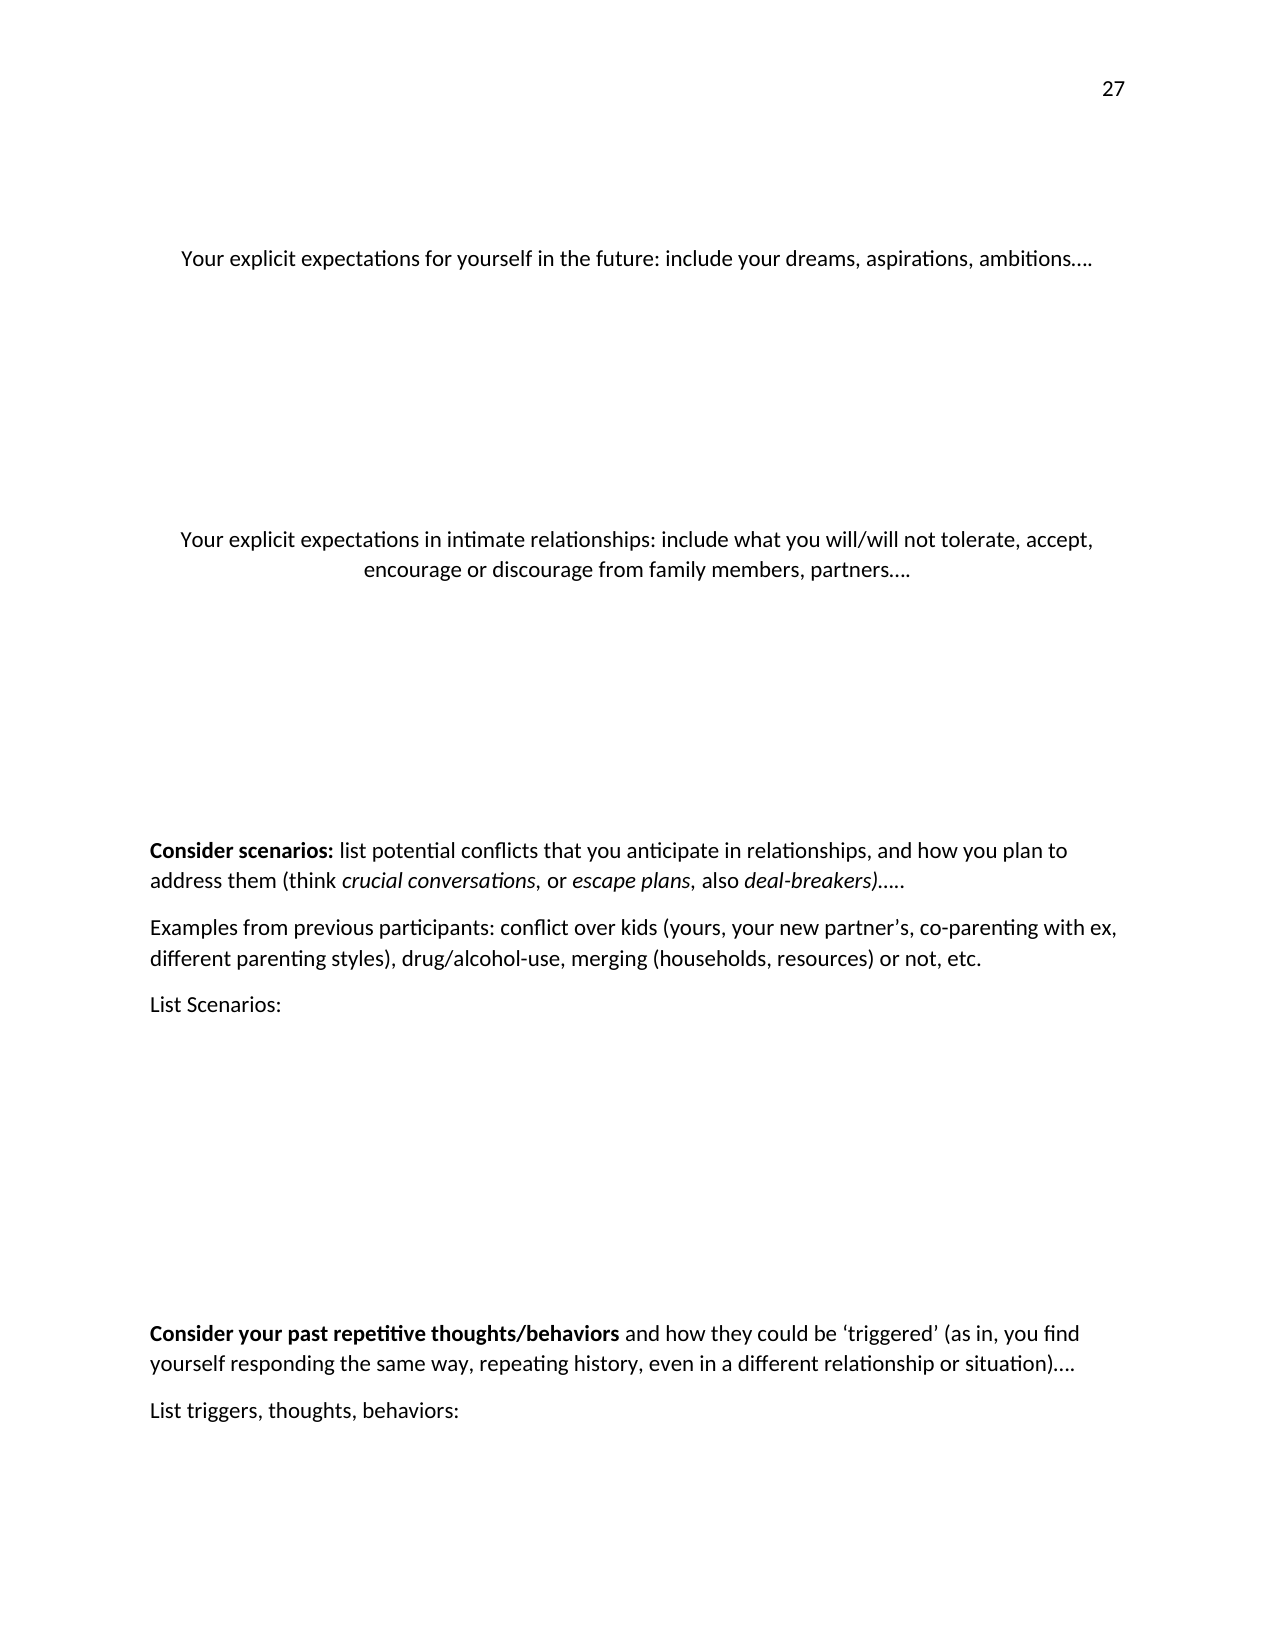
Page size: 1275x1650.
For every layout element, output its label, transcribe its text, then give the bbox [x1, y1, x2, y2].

text List Scenarios: [150, 991, 1125, 1019]
text Your explicit expectations in intimate relationships: include what you will/will not tolerate, accept, encourage or discourage from family members, partners…. [150, 525, 1125, 583]
text List triggers, thoughts, behaviors: [150, 1396, 1125, 1424]
text Examples from previous participants: conflict over kids (yours, your new partner’s, co-parenting with ex, different parenting styles), drug/alcohol-use, merging (households, resources) or not, etc. [150, 913, 1125, 972]
text Consider your past repetitive thoughts/behaviors and how they could be ‘triggered’ (as in, you find yourself responding the same way, repeating history, even in a different relationship or situation)…. [150, 1319, 1125, 1377]
text Your explicit expectations for yourself in the future: include your dreams, aspirations, ambitions…. [150, 244, 1125, 272]
text Consider scenarios: list potential conflicts that you anticipate in relationships, and how you plan to address them (think crucial conversations, or escape plans, also deal-breakers)….. [150, 836, 1125, 895]
